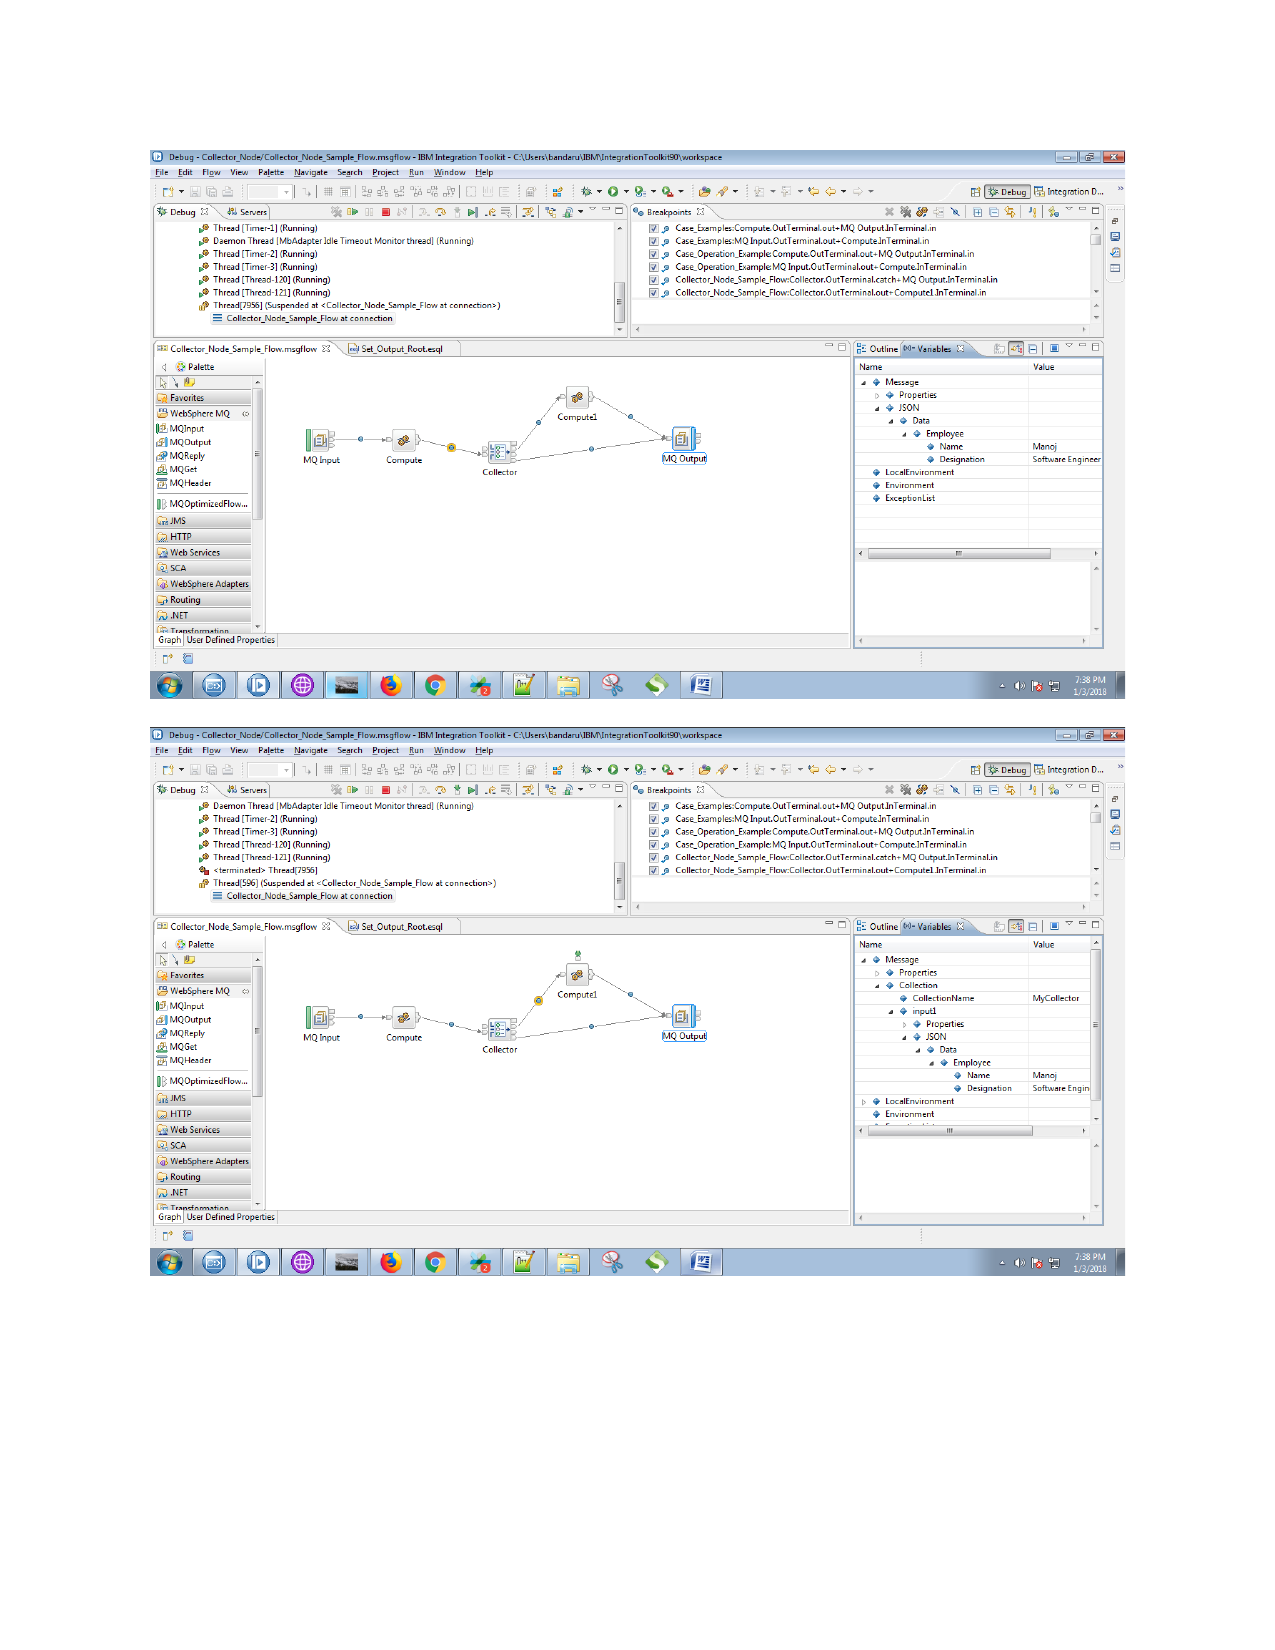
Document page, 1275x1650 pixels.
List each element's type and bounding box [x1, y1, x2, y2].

picture [150, 727, 1125, 1276]
picture [150, 150, 1125, 699]
